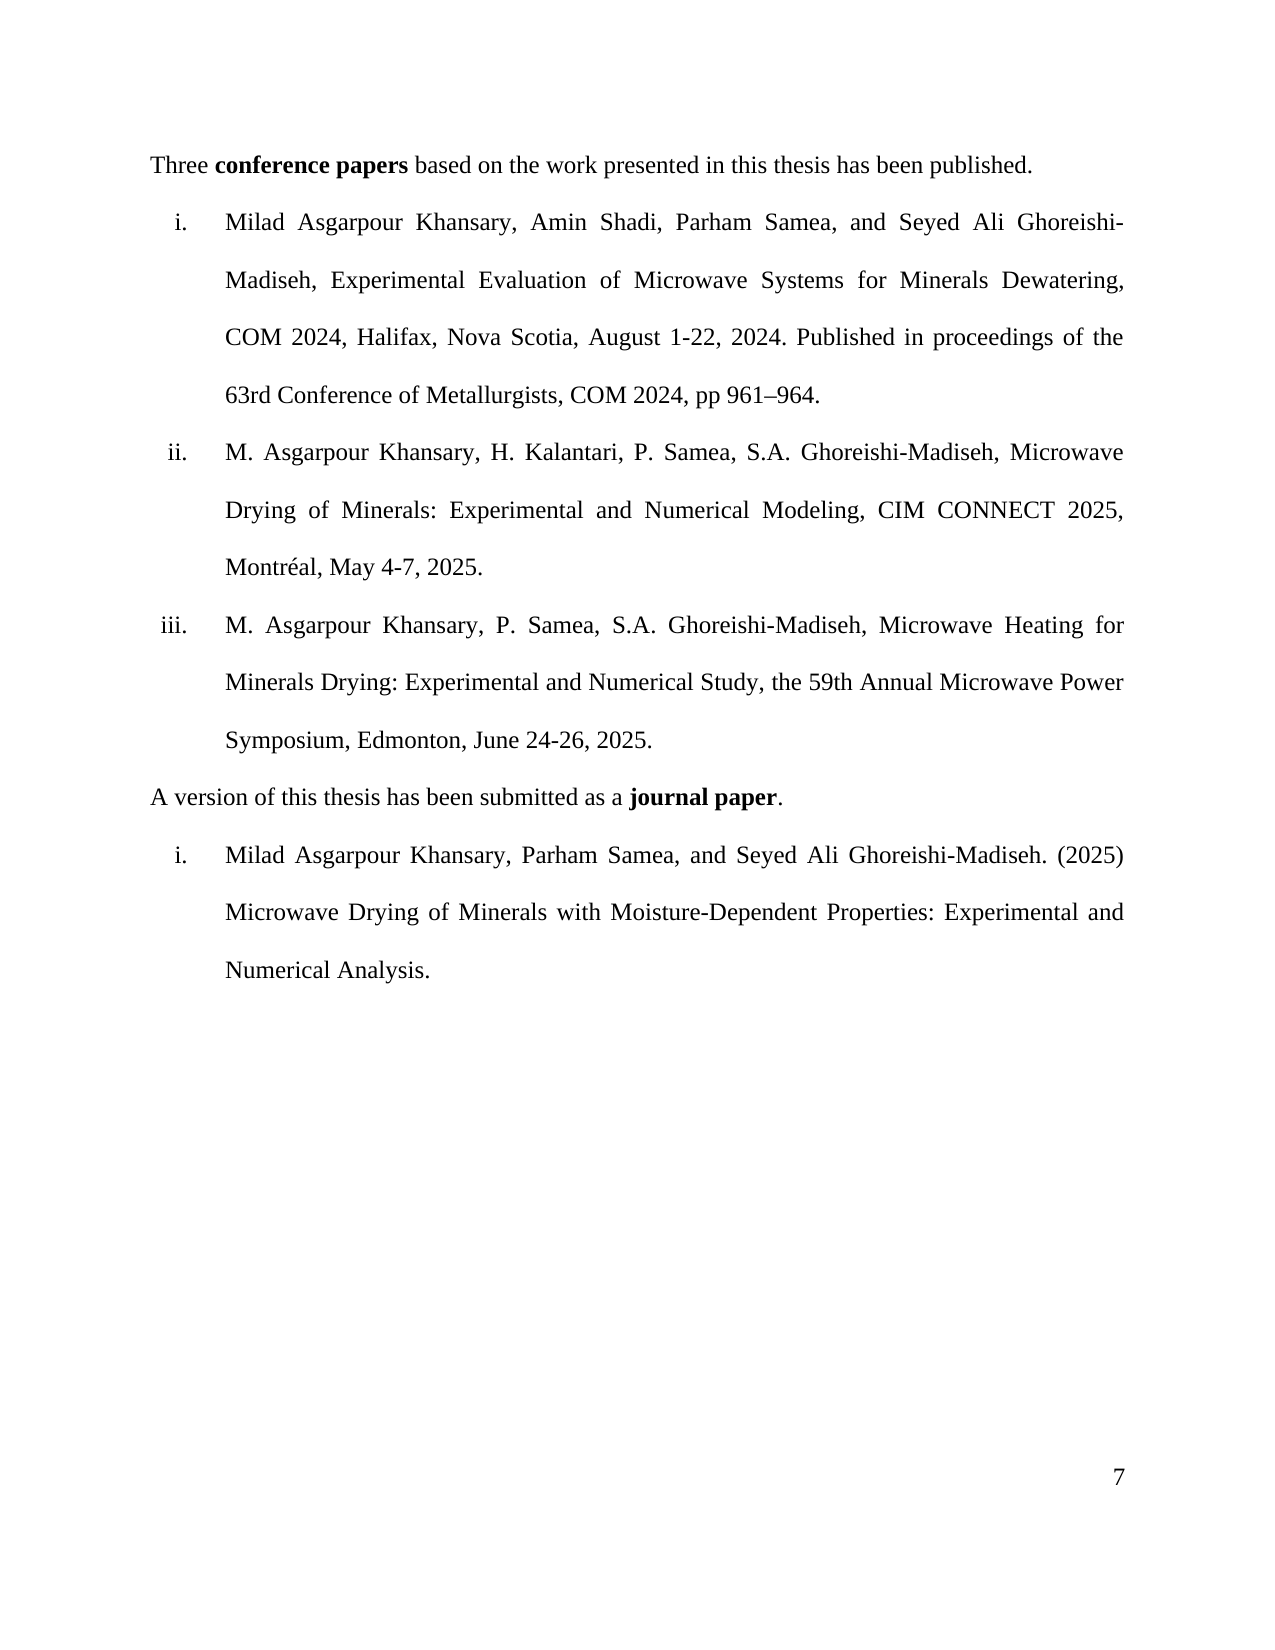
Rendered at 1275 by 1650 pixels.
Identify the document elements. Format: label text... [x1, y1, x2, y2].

list M. Asgarpour Khansary, H. Kalantari, P. Samea, S.A. Ghoreishi-Madiseh, Microwave Drying of Minerals: Experimental and Numerical Modeling, CIM CONNECT 2025, Montréal, May 4-7, 2025. [187, 437, 1125, 581]
text A version of this thesis has been submitted as a journal paper. [150, 782, 1125, 811]
text Three conference papers based on the work presented in this thesis has been published. [150, 150, 1125, 179]
list M. Asgarpour Khansary, P. Samea, S.A. Ghoreishi-Madiseh, Microwave Heating for Minerals Drying: Experimental and Numerical Study, the 59th Annual Microwave Power Symposium, Edmonton, June 24-26, 2025. [187, 610, 1125, 754]
list Milad Asgarpour Khansary, Parham Samea, and Seyed Ali Ghoreishi-Madiseh. (2025) Microwave Drying of Minerals with Moisture-Dependent Properties: Experimental and Numerical Analysis. [187, 840, 1125, 984]
list Milad Asgarpour Khansary, Amin Shadi, Parham Samea, and Seyed Ali Ghoreishi-Madiseh, Experimental Evaluation of Microwave Systems for Minerals Dewatering, COM 2024, Halifax, Nova Scotia, August 1-22, 2024. Published in proceedings of the 63rd Conference of Metallurgists, COM 2024, pp 961–964. [187, 207, 1125, 409]
